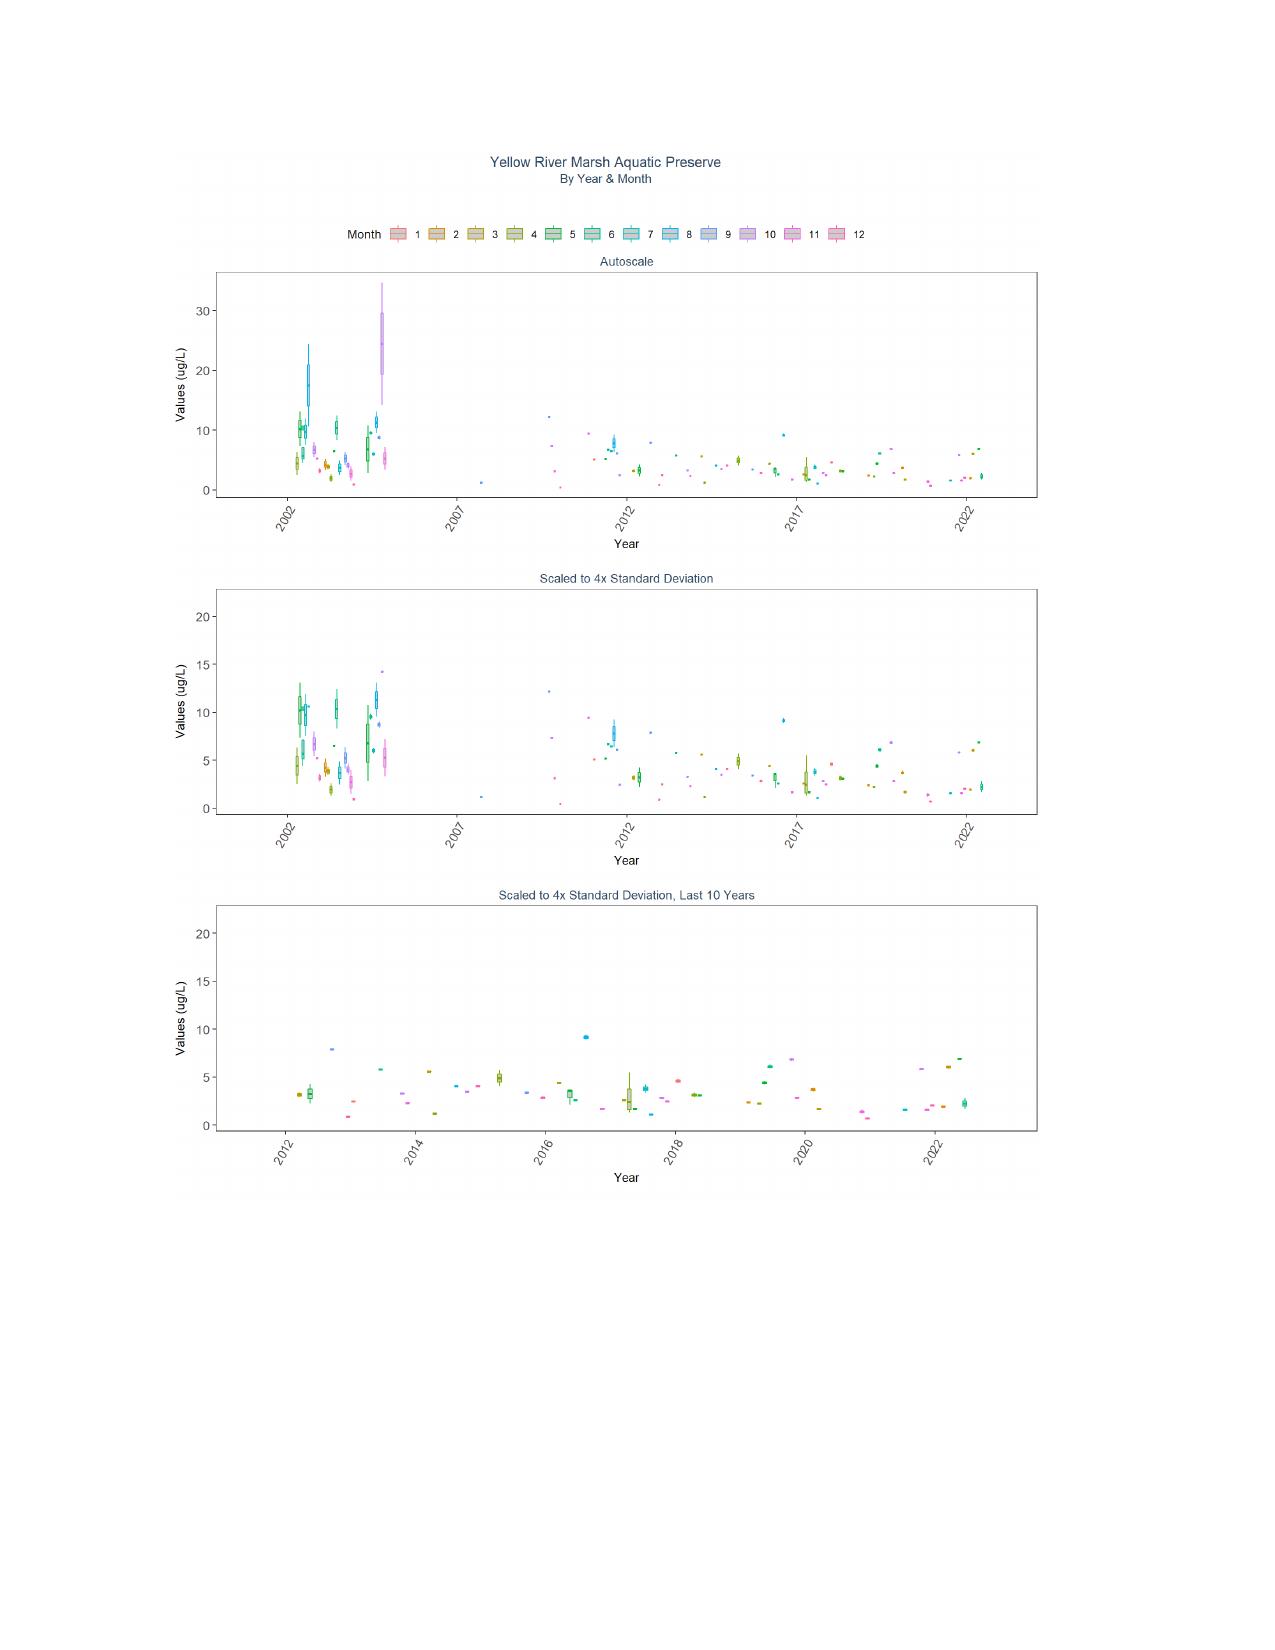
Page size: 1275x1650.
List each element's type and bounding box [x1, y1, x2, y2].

picture [168, 150, 1044, 1200]
